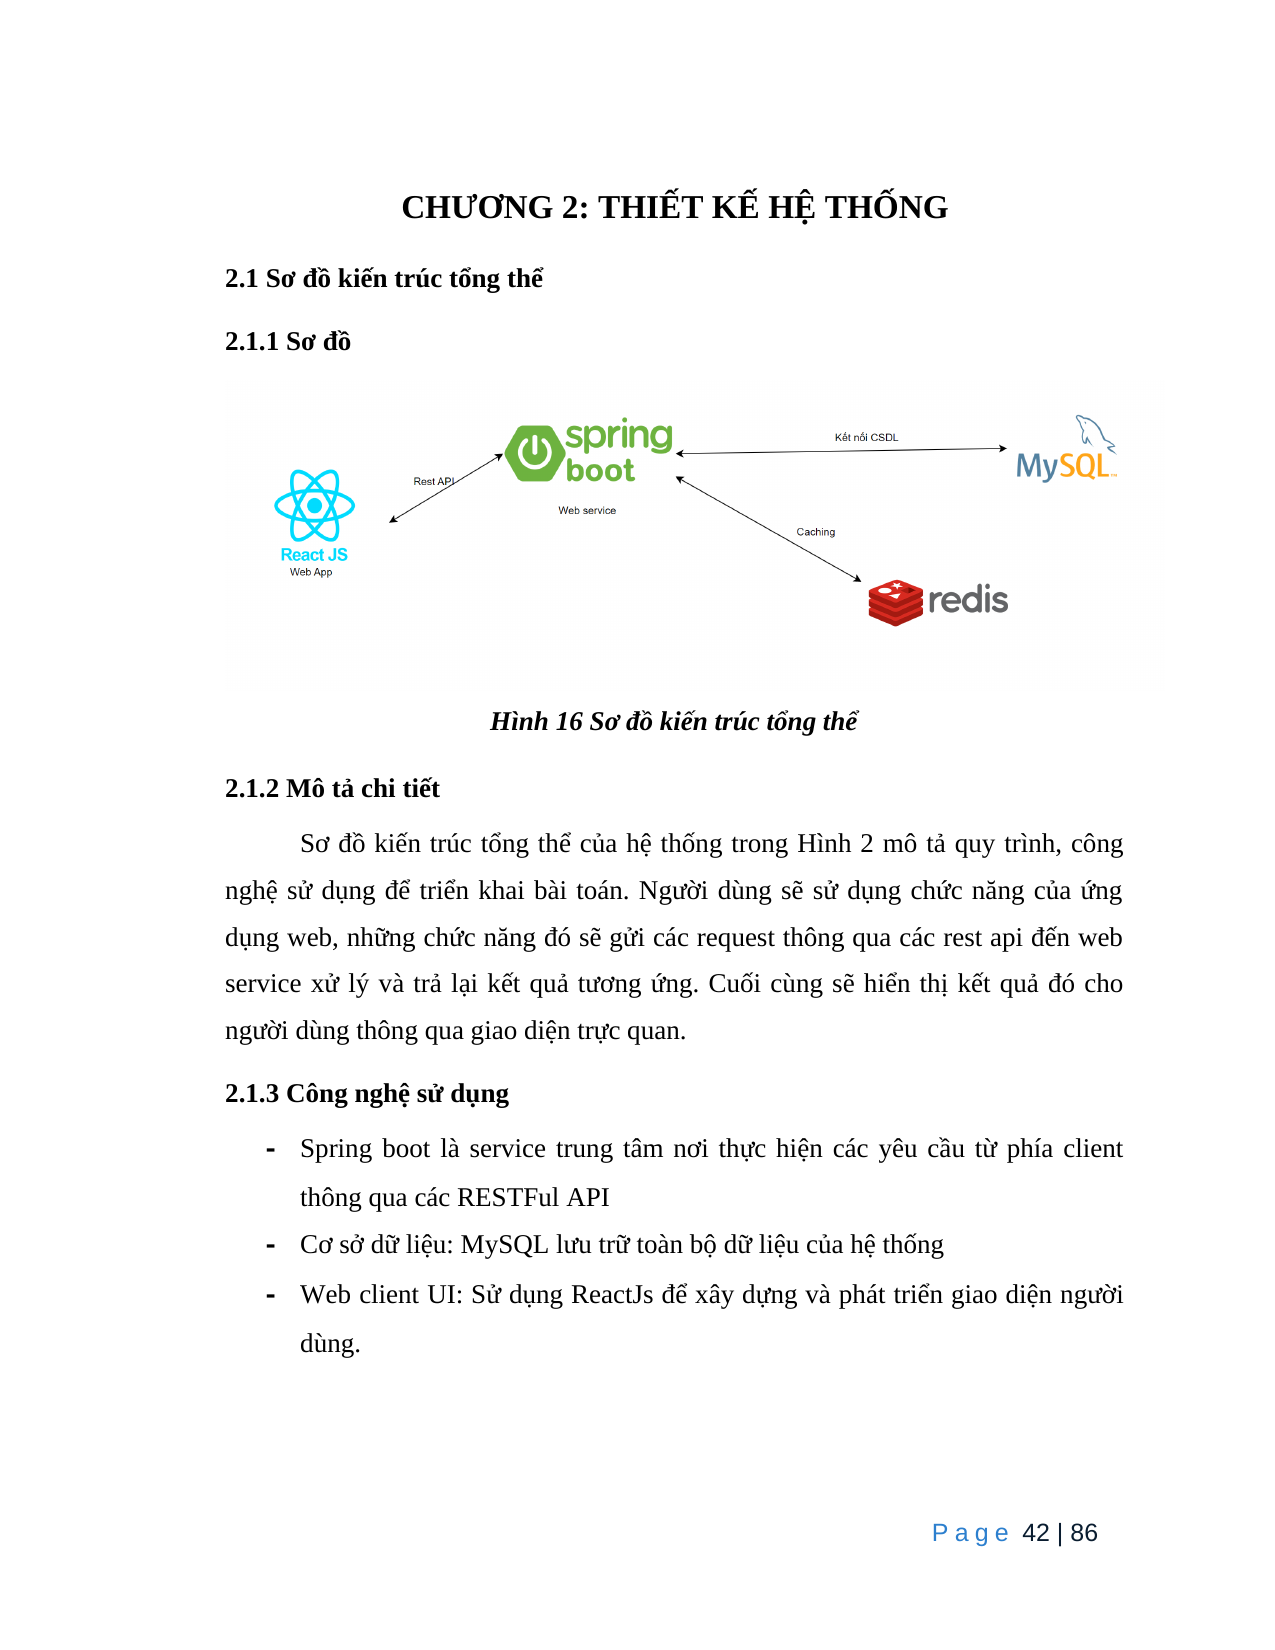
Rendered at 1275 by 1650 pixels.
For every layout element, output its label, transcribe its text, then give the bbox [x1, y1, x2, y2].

list Web client UI: Sử dụng ReactJs để xây dựng và phát triển giao diện người dùng. [262, 1278, 1125, 1358]
subtitle 2.1.2 Mô tả chi tiết [225, 772, 1125, 804]
subtitle 2.1.1 Sơ đồ [225, 325, 1125, 356]
subtitle 2.1.3 Công nghệ sử dụng [225, 1077, 1125, 1109]
list Spring boot là service trung tâm nơi thực hiện các yêu cầu từ phía client thông qua các RESTFul API [262, 1132, 1125, 1213]
subtitle 2.1 Sơ đồ kiến trúc tổng thể [225, 262, 1125, 293]
subtitle CHƯƠNG 2: THIẾT KẾ HỆ THỐNG [225, 187, 1125, 226]
list Cơ sở dữ liệu: MySQL lưu trữ toàn bộ dữ liệu của hệ thống [262, 1228, 1125, 1262]
text Sơ đồ kiến trúc tổng thể của hệ thống trong Hình 2 mô tả quy trình, công nghệ sử dụng để triển khai bài toán. Người dùng sẽ sử dụng chức năng của ứng dụng web, những chức năng đó sẽ gửi các request thông qua các rest api đến web service xử lý và trả lại kết quả tương ứng. Cuối cùng sẽ hiển thị kết quả đó cho người dùng thông qua giao diện trực quan. [225, 827, 1125, 1045]
picture [225, 380, 1166, 691]
text Hình 16 Sơ đồ kiến trúc tổng thể [225, 705, 1125, 736]
